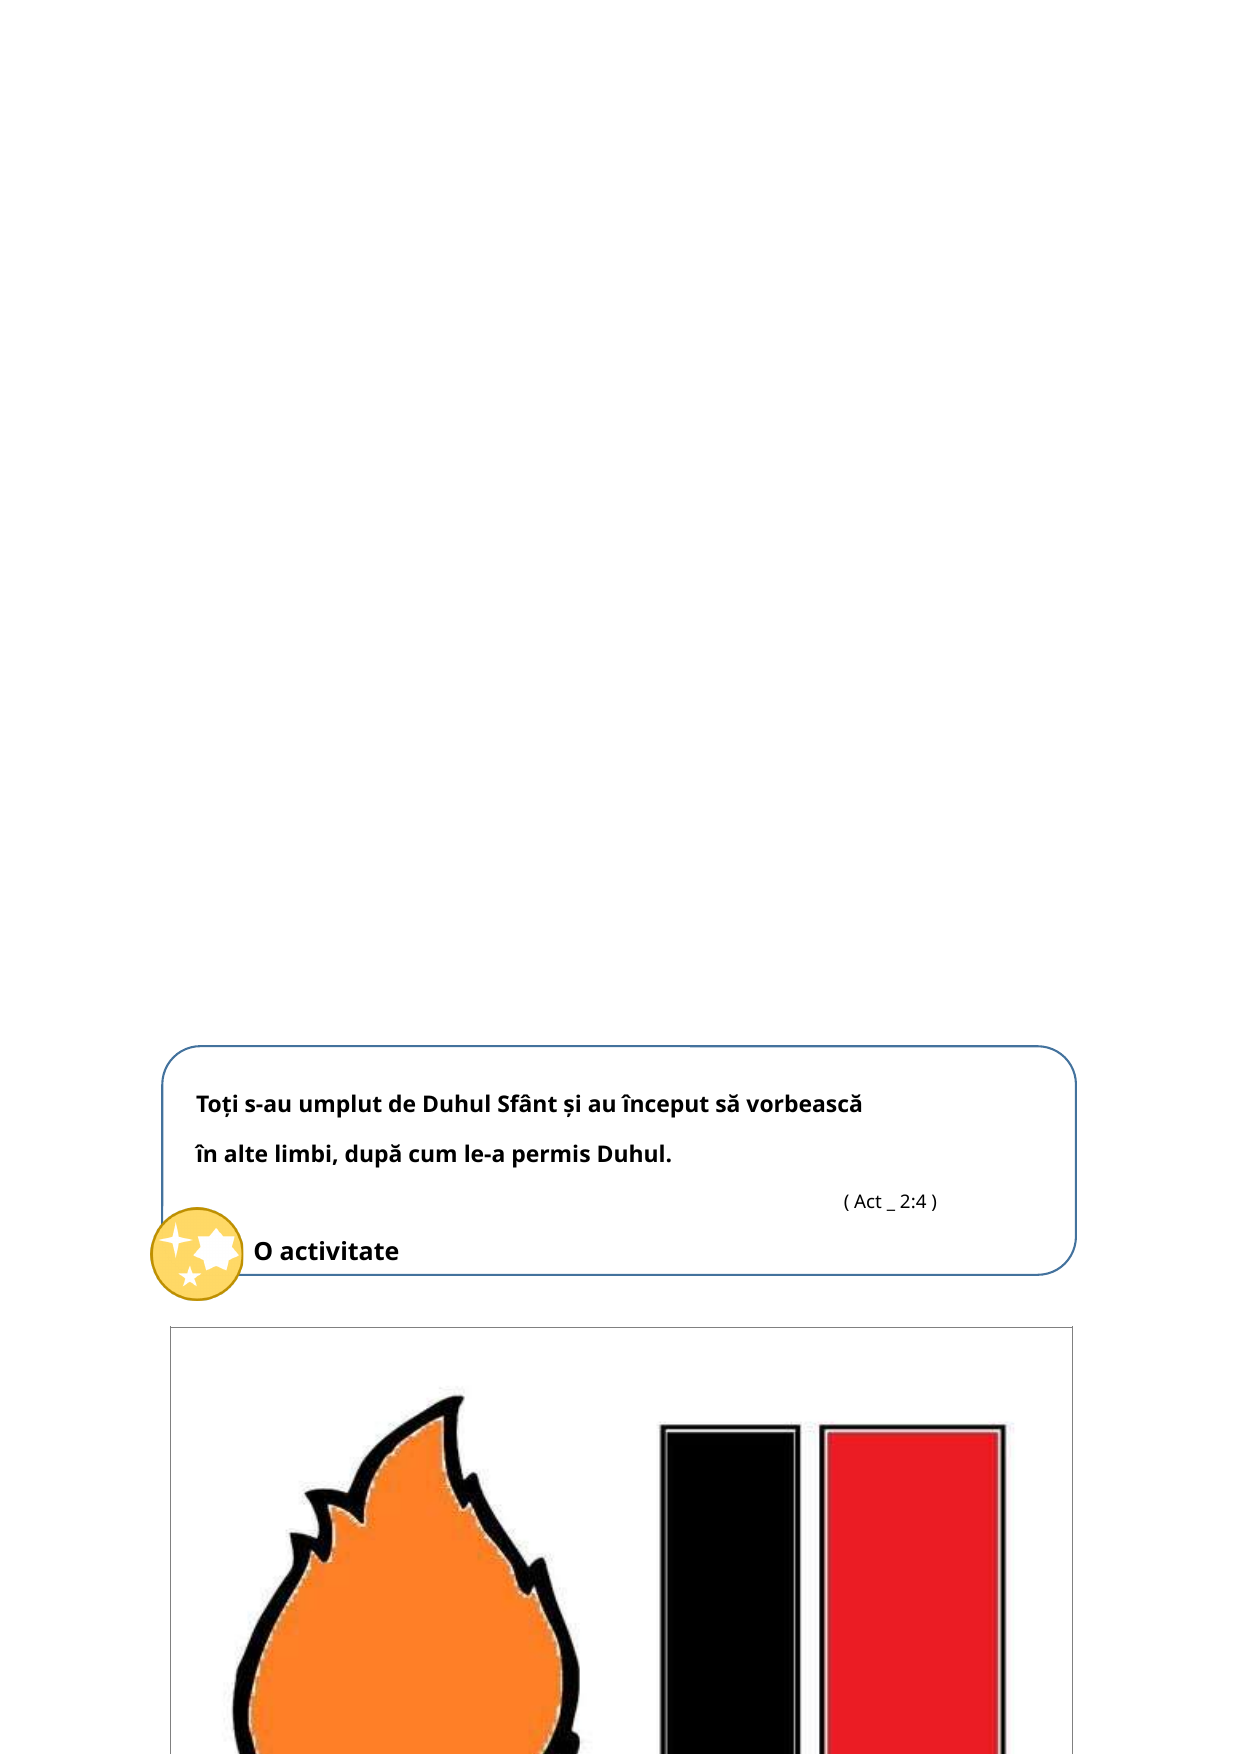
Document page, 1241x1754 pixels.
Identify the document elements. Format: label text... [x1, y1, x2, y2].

text O activitate [244, 1233, 1090, 1267]
text ( Act _ 2:4 ) [150, 1188, 1090, 1214]
picture [150, 1207, 244, 1301]
text în alte limbi, după cum le-a permis Duhul. [150, 1138, 1090, 1169]
text Toți s-au umplut de Duhul Sfânt și au început să vorbească [150, 1088, 1090, 1119]
picture [171, 1328, 1072, 1754]
